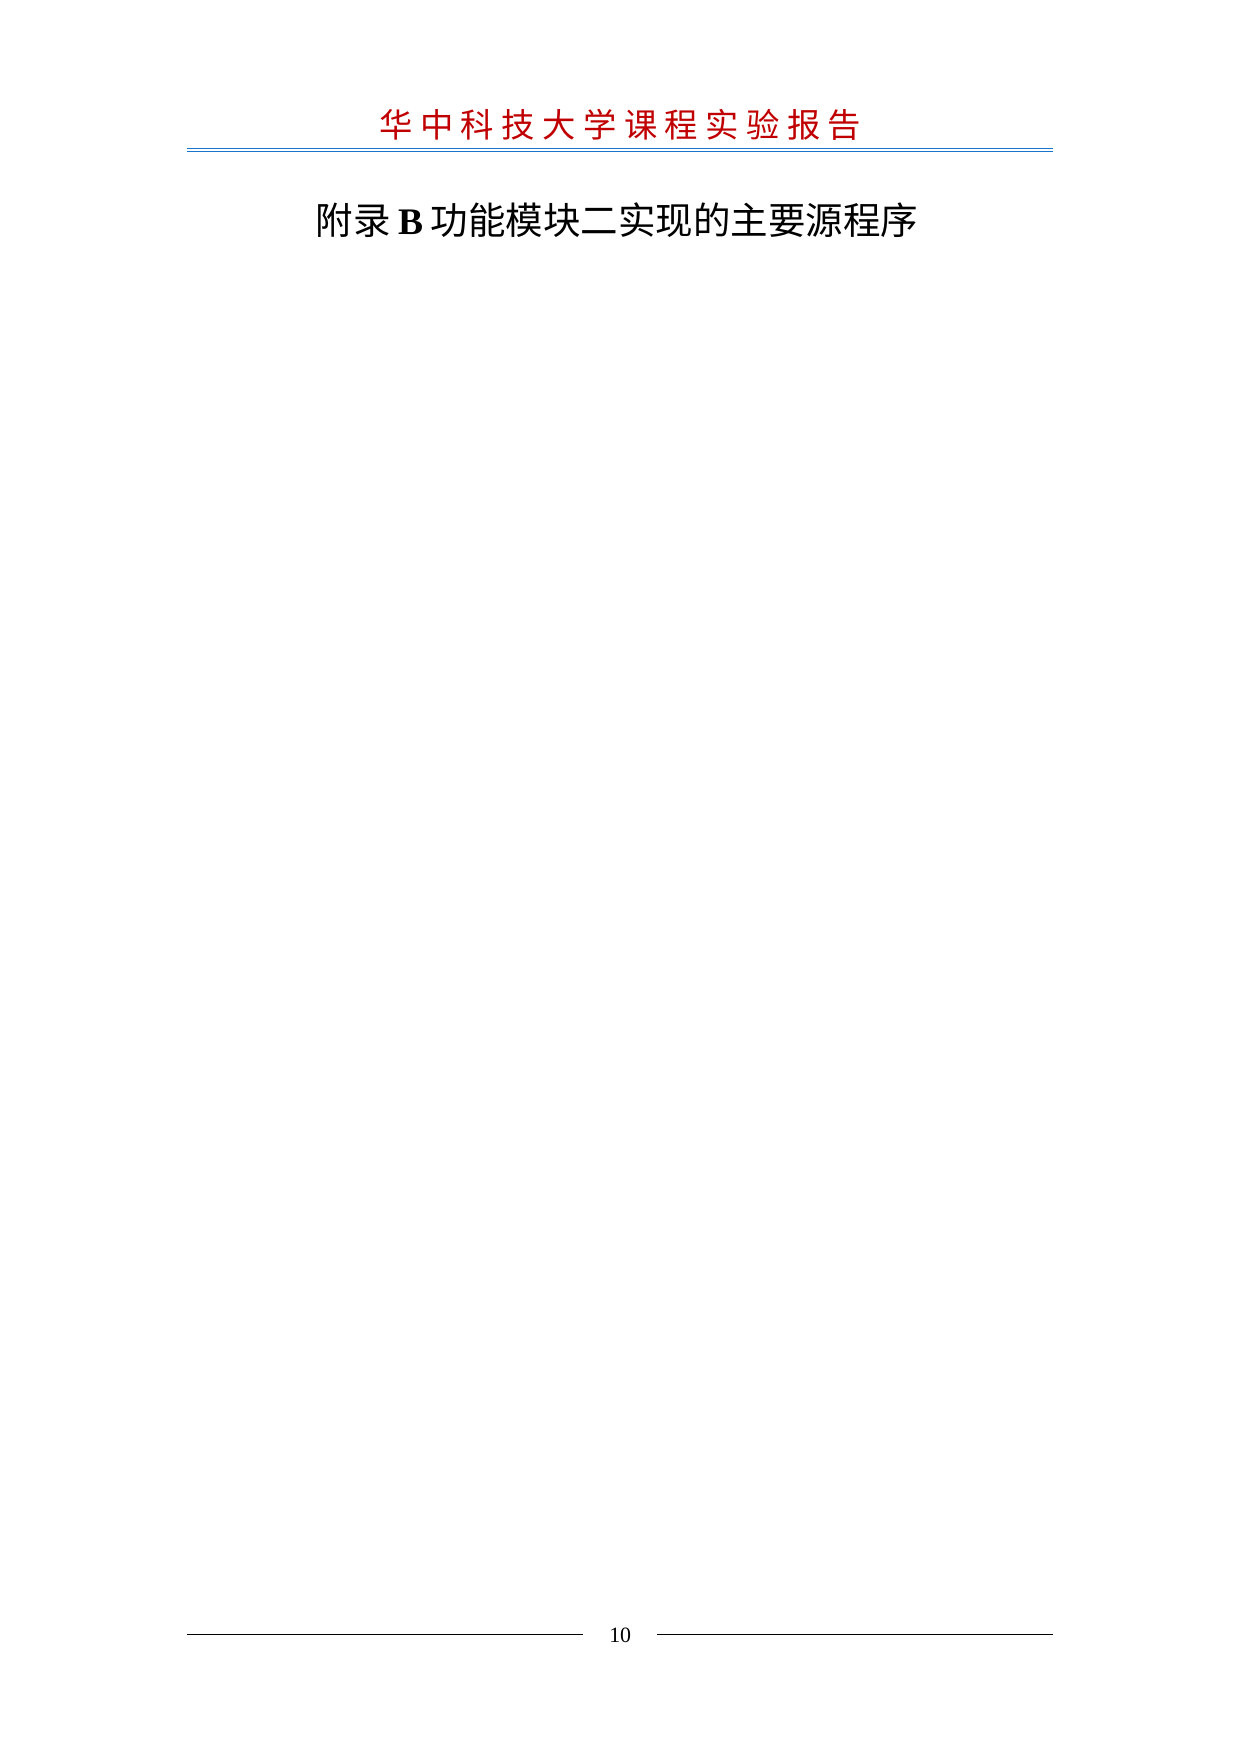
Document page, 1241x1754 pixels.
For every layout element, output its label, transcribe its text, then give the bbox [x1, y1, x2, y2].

text 附录B功能模块二实现的主要源程序 [315, 191, 1071, 246]
